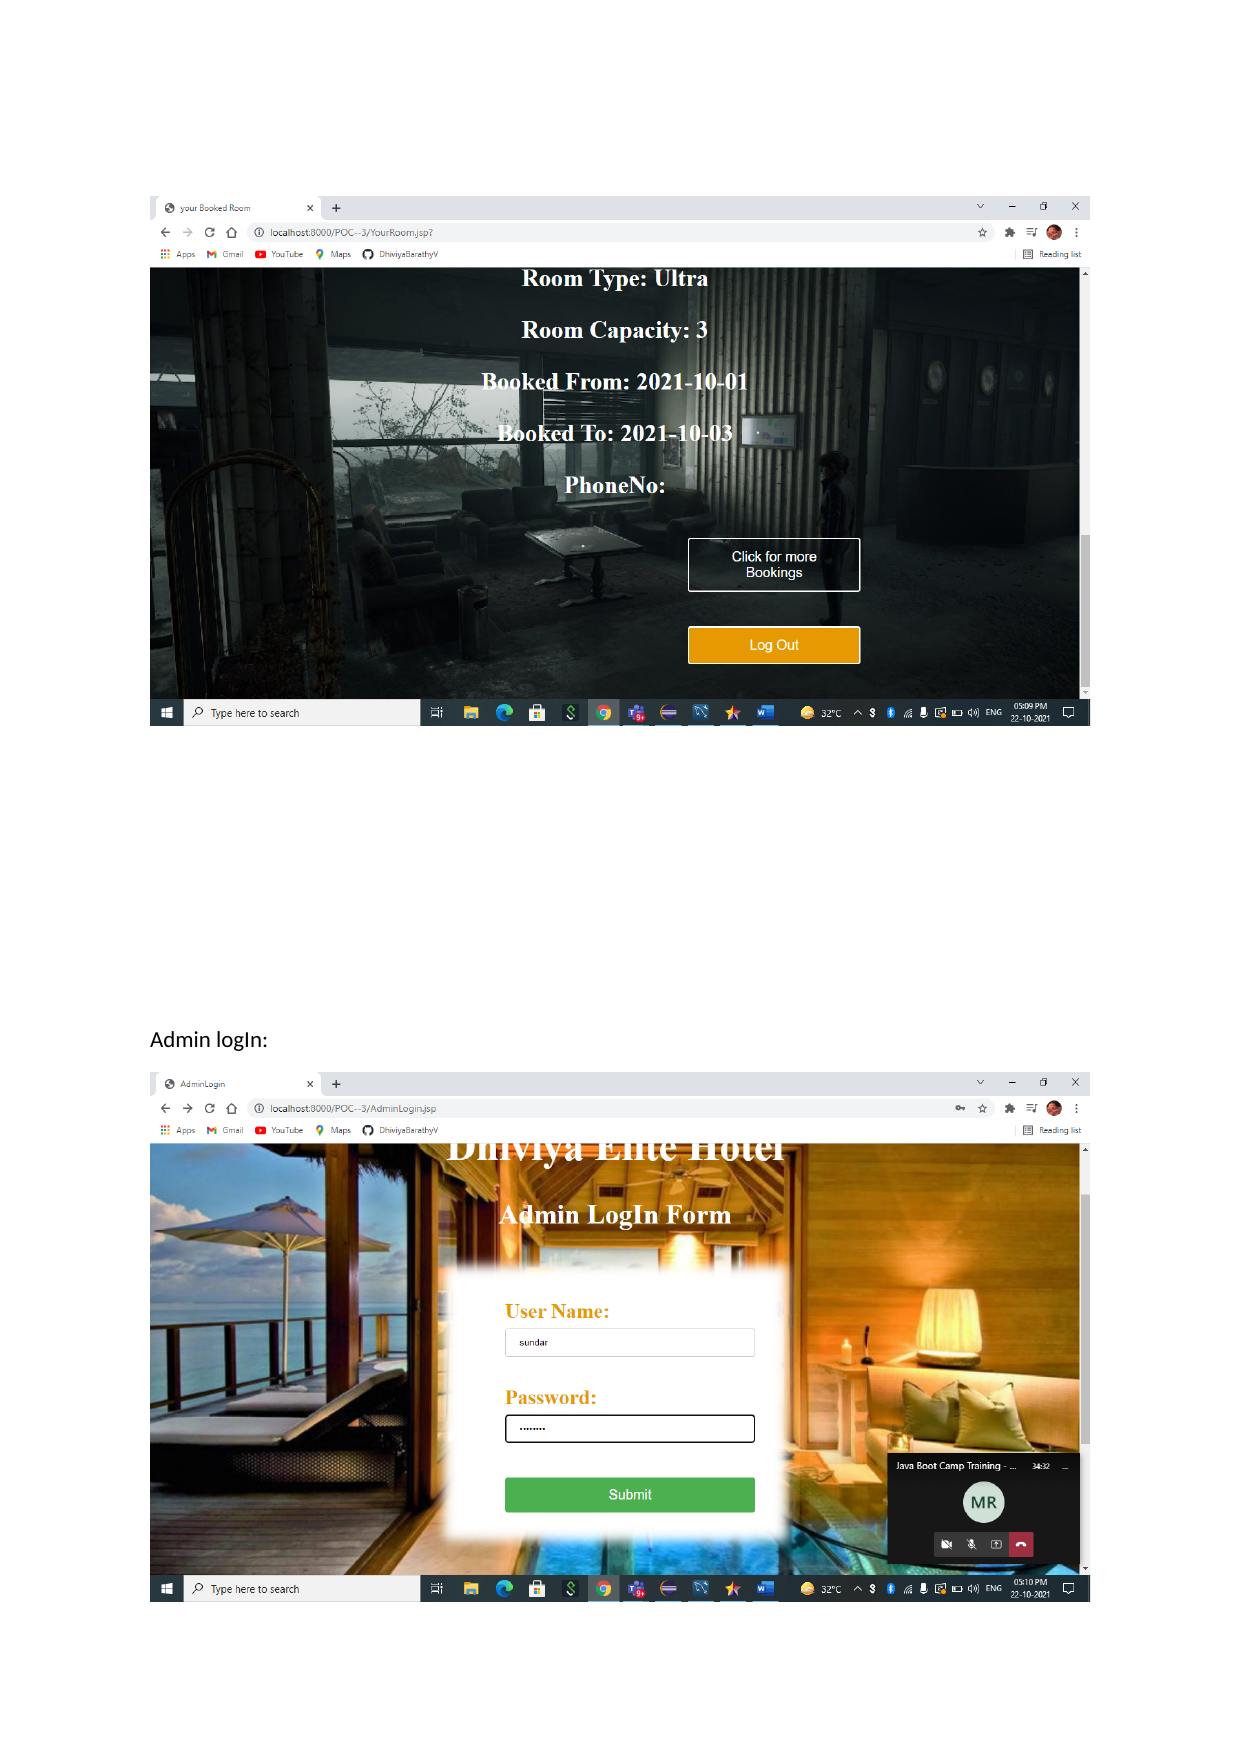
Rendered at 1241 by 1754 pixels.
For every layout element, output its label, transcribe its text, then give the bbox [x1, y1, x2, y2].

picture [150, 1072, 1091, 1602]
picture [150, 196, 1091, 726]
text Admin logIn: [150, 1026, 1090, 1054]
